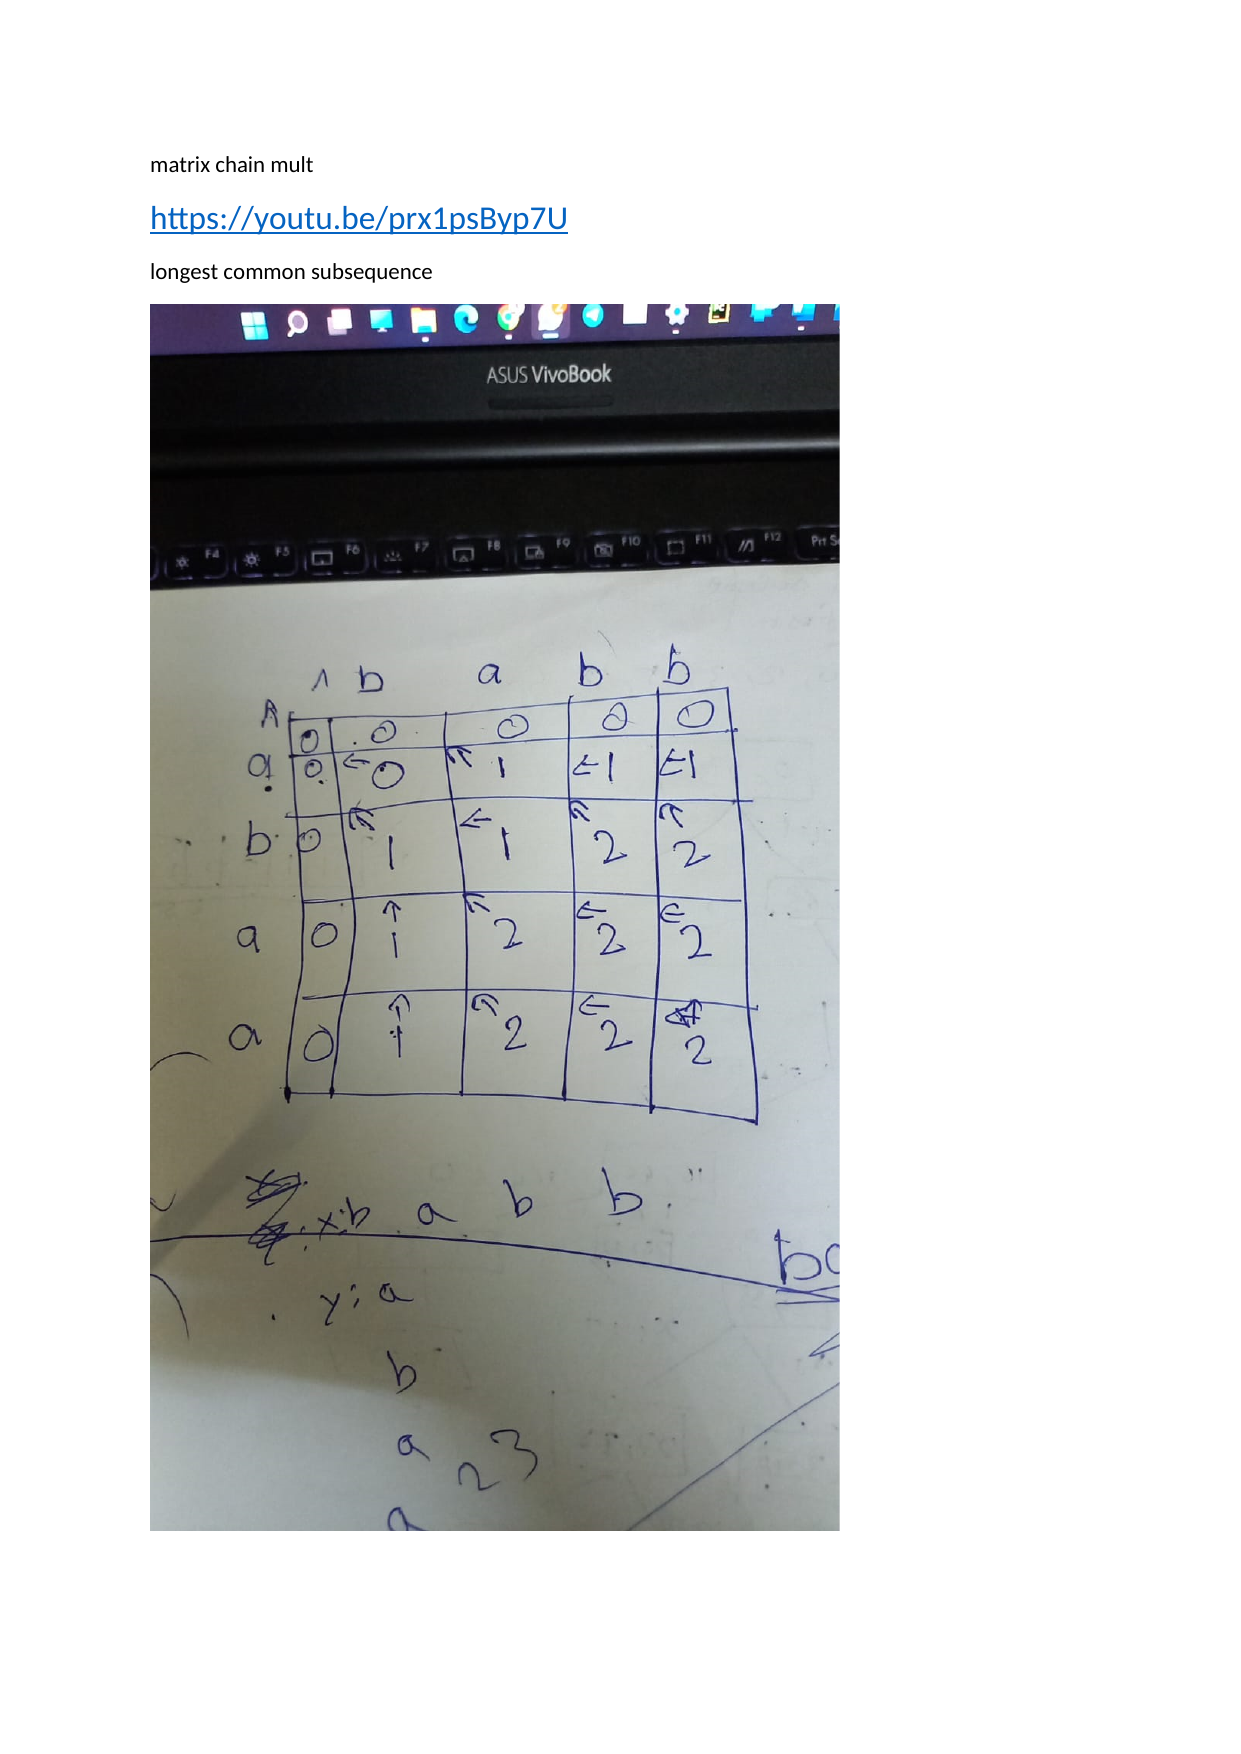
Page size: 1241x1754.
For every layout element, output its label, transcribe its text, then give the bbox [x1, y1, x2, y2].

text longest common subsequence [150, 257, 1090, 286]
picture [150, 304, 840, 1531]
text https://youtu.be/prx1psByp7U [150, 197, 1090, 238]
text matrix chain mult [150, 150, 1090, 178]
